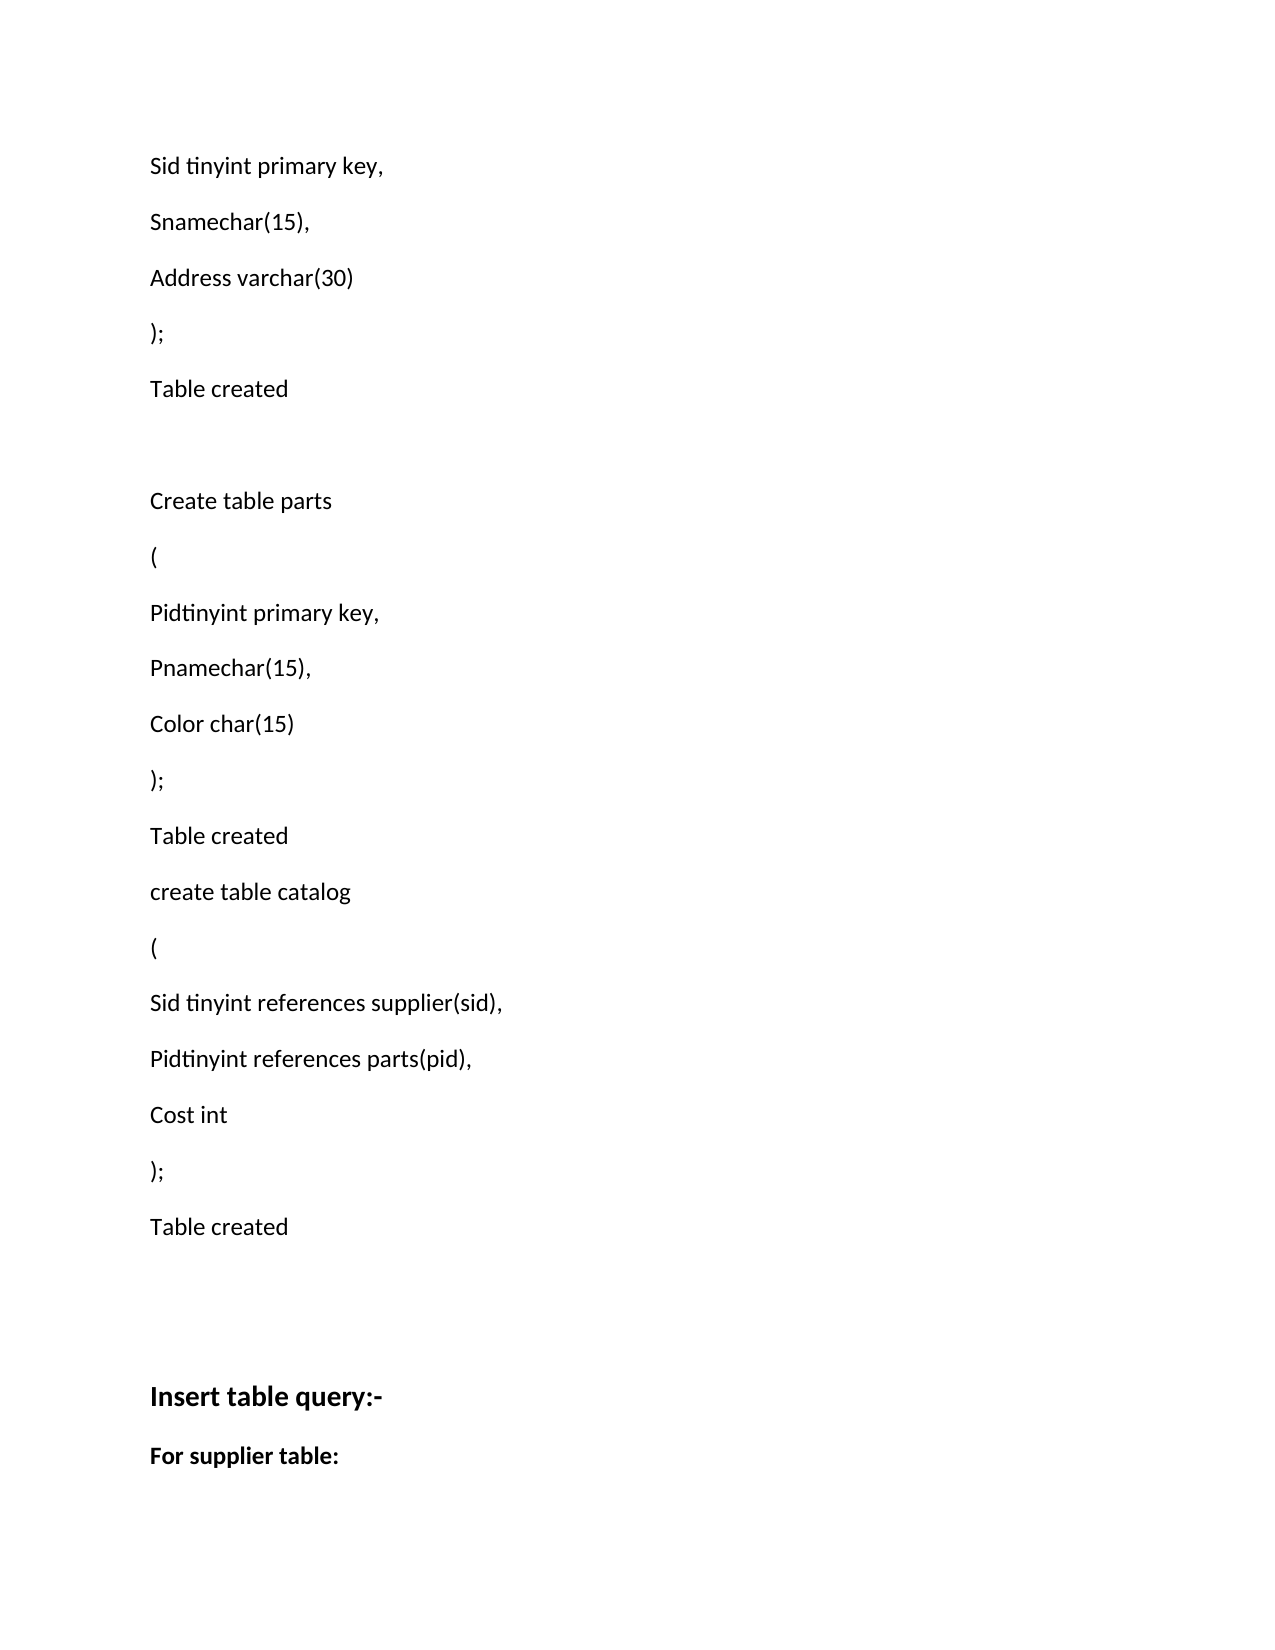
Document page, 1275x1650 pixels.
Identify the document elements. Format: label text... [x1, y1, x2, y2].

text For supplier table: [150, 1440, 1125, 1471]
text Pidtinyint primary key, [150, 597, 1125, 627]
text Address varchar(30) [150, 262, 1125, 292]
text ( [150, 932, 1125, 962]
text Sid tinyint primary key, [150, 150, 1125, 181]
text ); [150, 764, 1125, 795]
text ( [150, 541, 1125, 571]
text ); [150, 317, 1125, 348]
text Snamechar(15), [150, 206, 1125, 236]
text ); [150, 1155, 1125, 1186]
text Pidtinyint references parts(pid), [150, 1043, 1125, 1074]
text Table created [150, 1211, 1125, 1241]
text Pnamechar(15), [150, 652, 1125, 683]
text Color char(15) [150, 708, 1125, 739]
text Insert table query:- [150, 1378, 1125, 1414]
text Table created [150, 373, 1125, 404]
text Cost int [150, 1099, 1125, 1130]
text Create table parts [150, 485, 1125, 516]
text Table created [150, 820, 1125, 851]
text create table catalog [150, 876, 1125, 906]
text Sid tinyint references supplier(sid), [150, 987, 1125, 1018]
